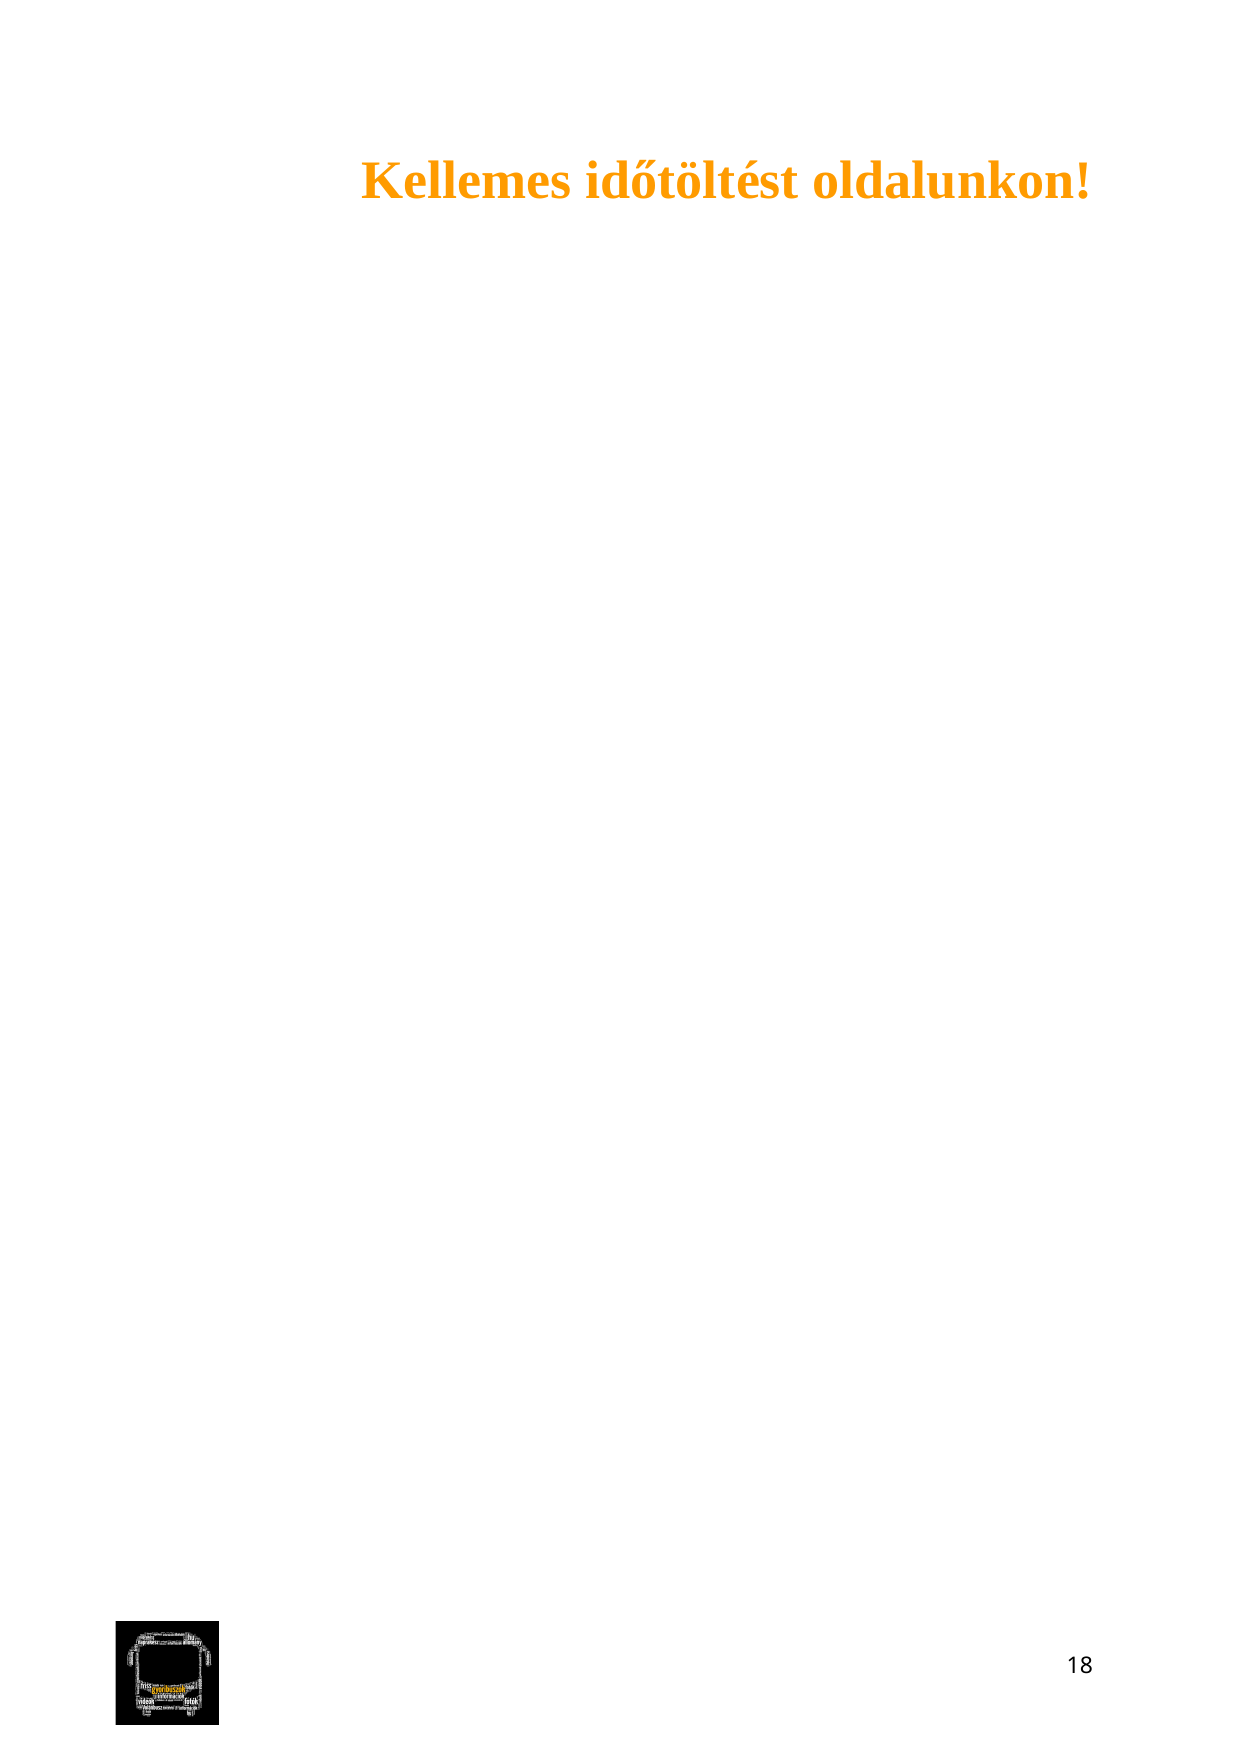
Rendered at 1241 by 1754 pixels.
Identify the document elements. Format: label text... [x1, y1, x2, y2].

list Kellemes időtöltést oldalunkon! [223, 148, 1093, 210]
picture [115, 1621, 219, 1725]
